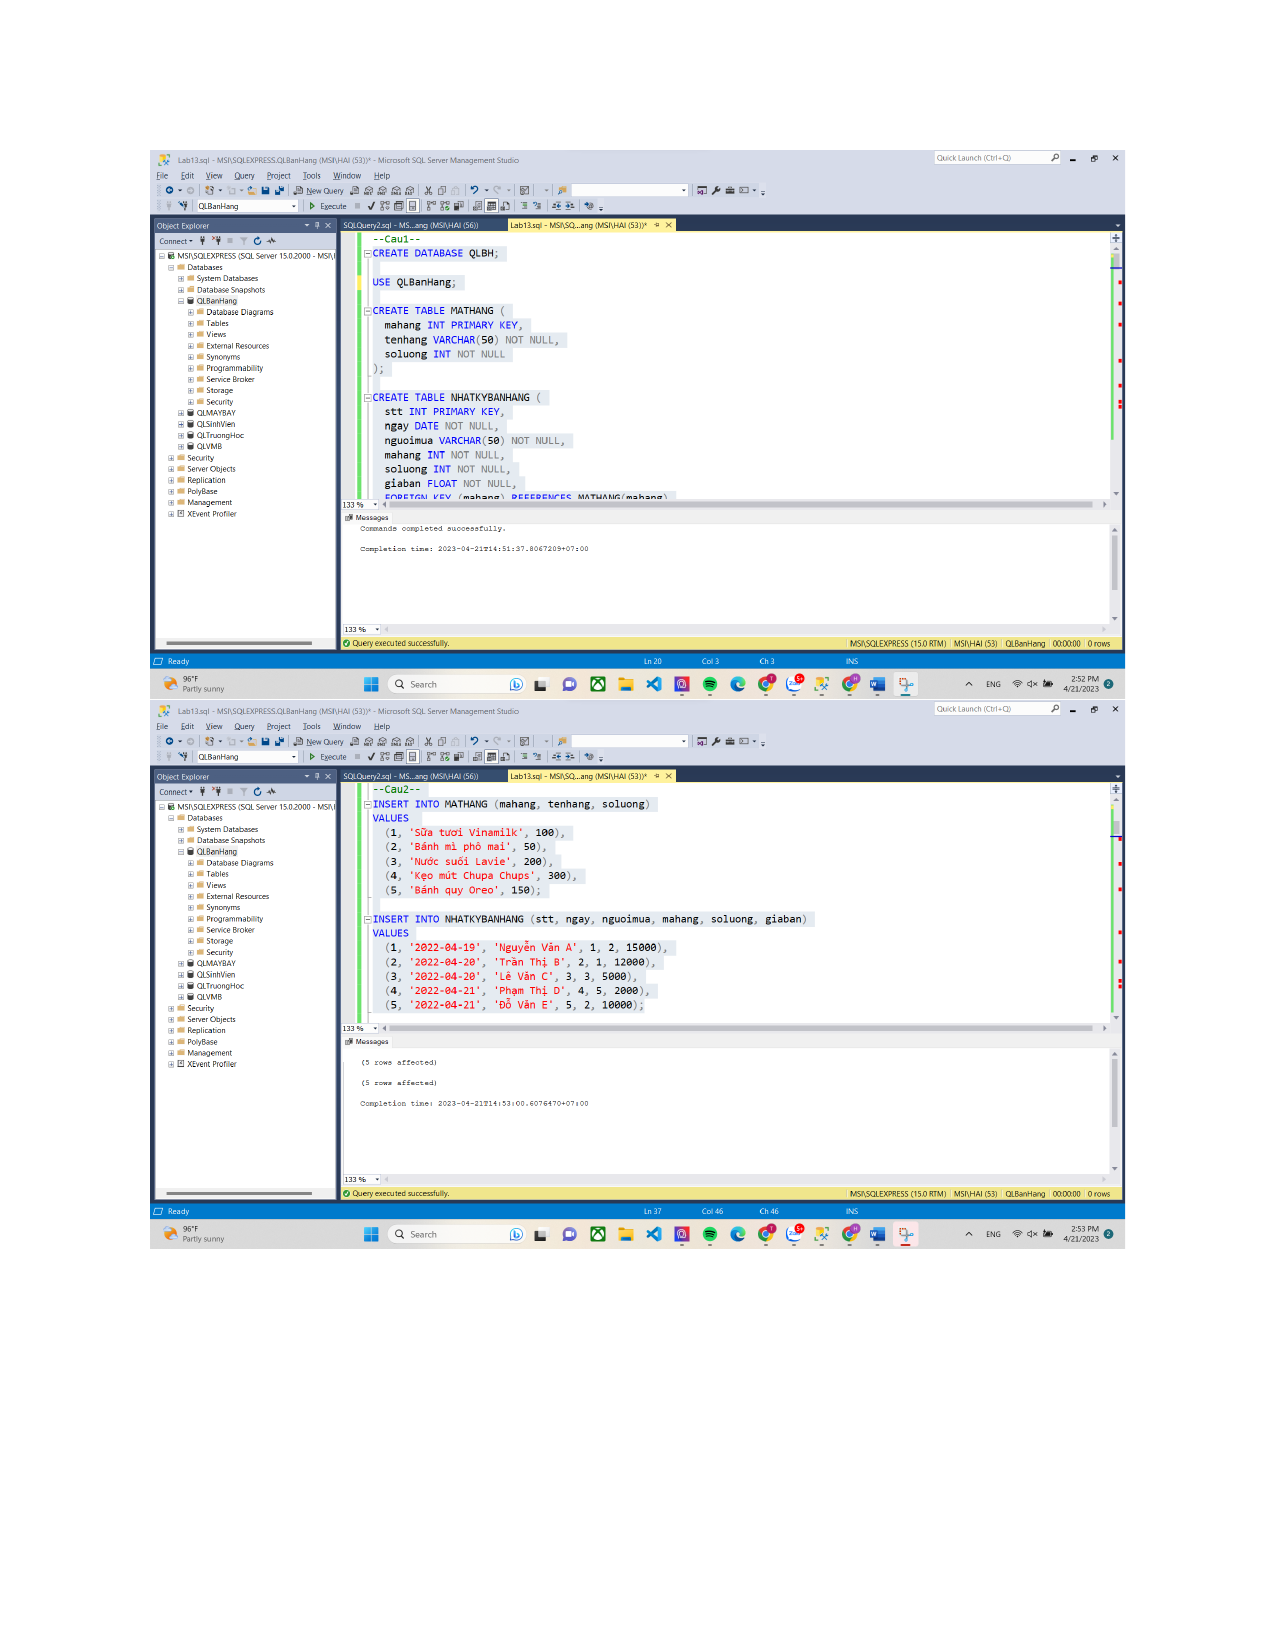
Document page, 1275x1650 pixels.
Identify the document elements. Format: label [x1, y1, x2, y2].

picture [150, 150, 1125, 699]
picture [150, 700, 1125, 1249]
